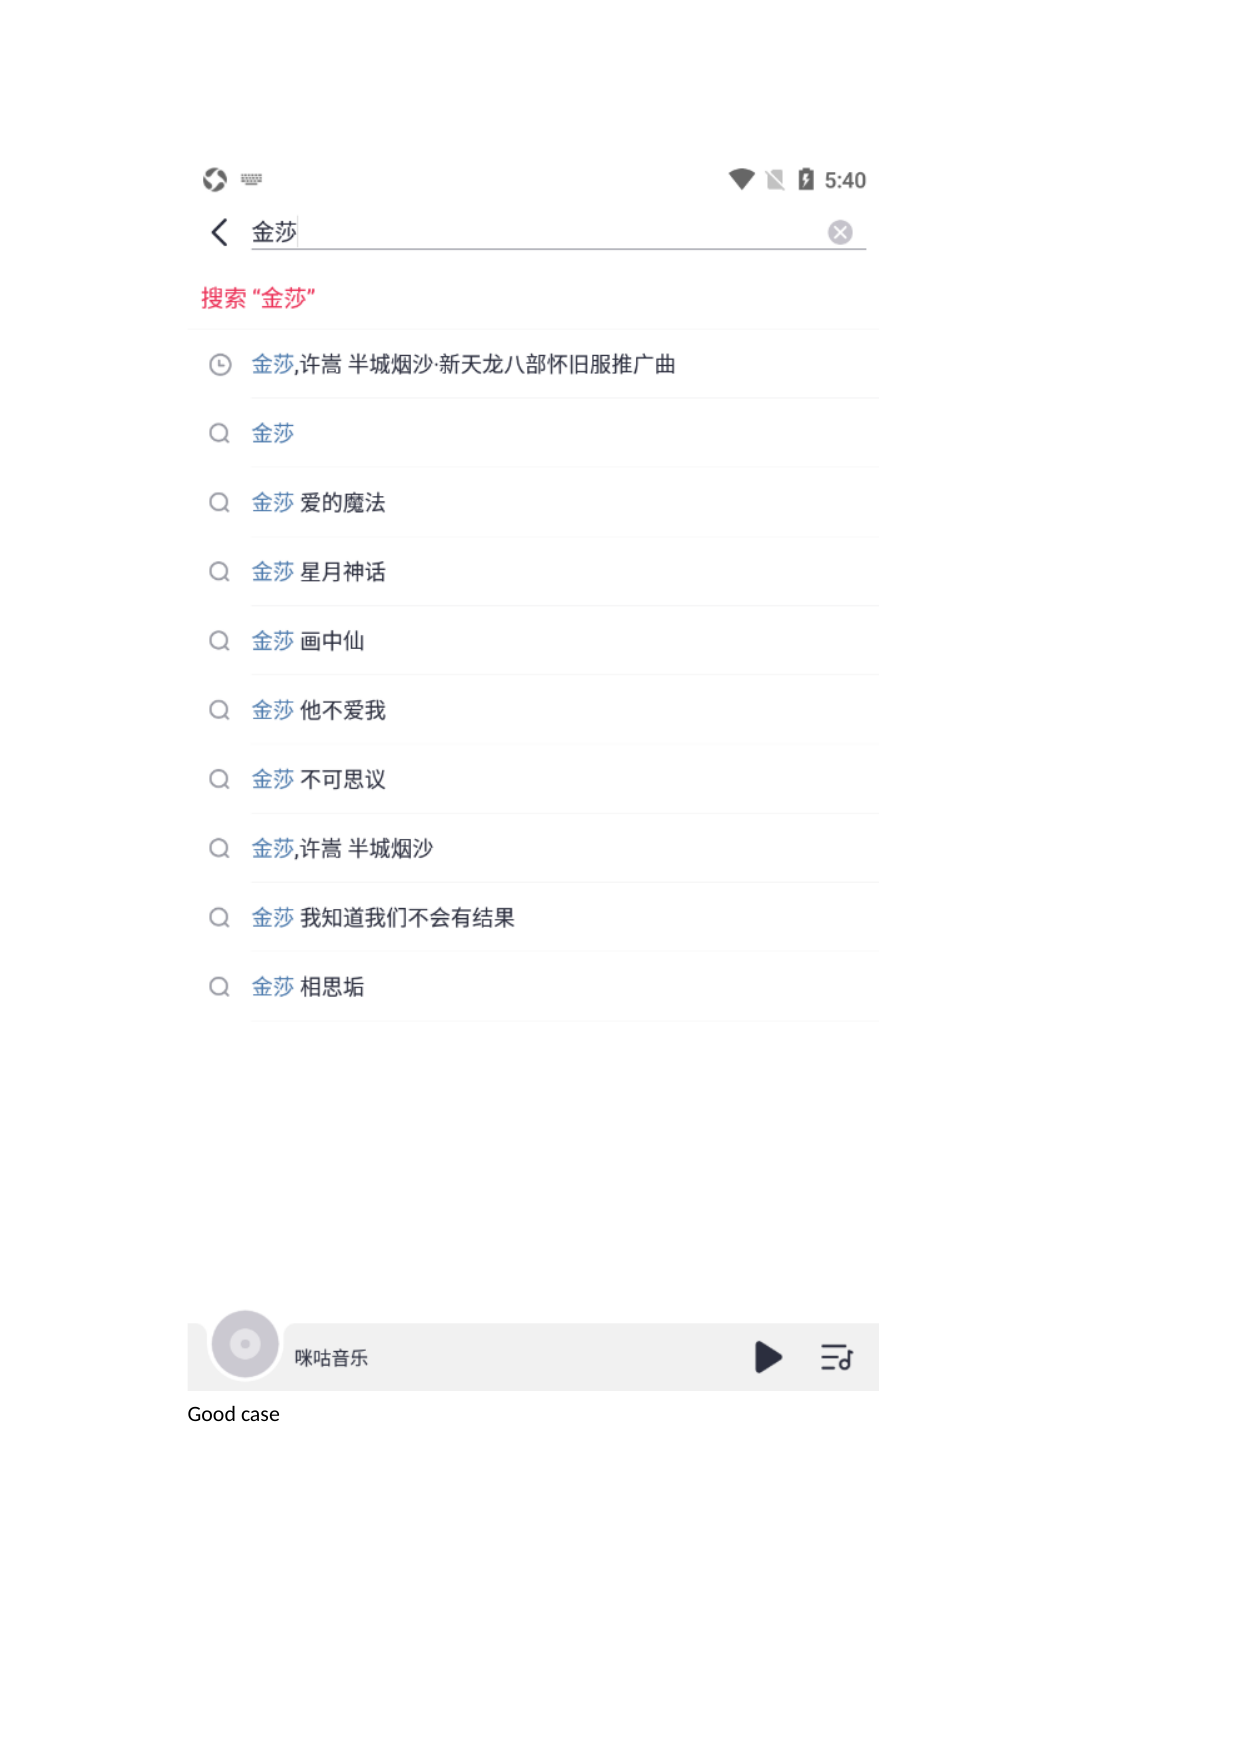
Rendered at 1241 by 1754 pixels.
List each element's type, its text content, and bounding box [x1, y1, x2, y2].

text Good case [187, 1397, 1053, 1429]
picture [187, 162, 879, 1391]
